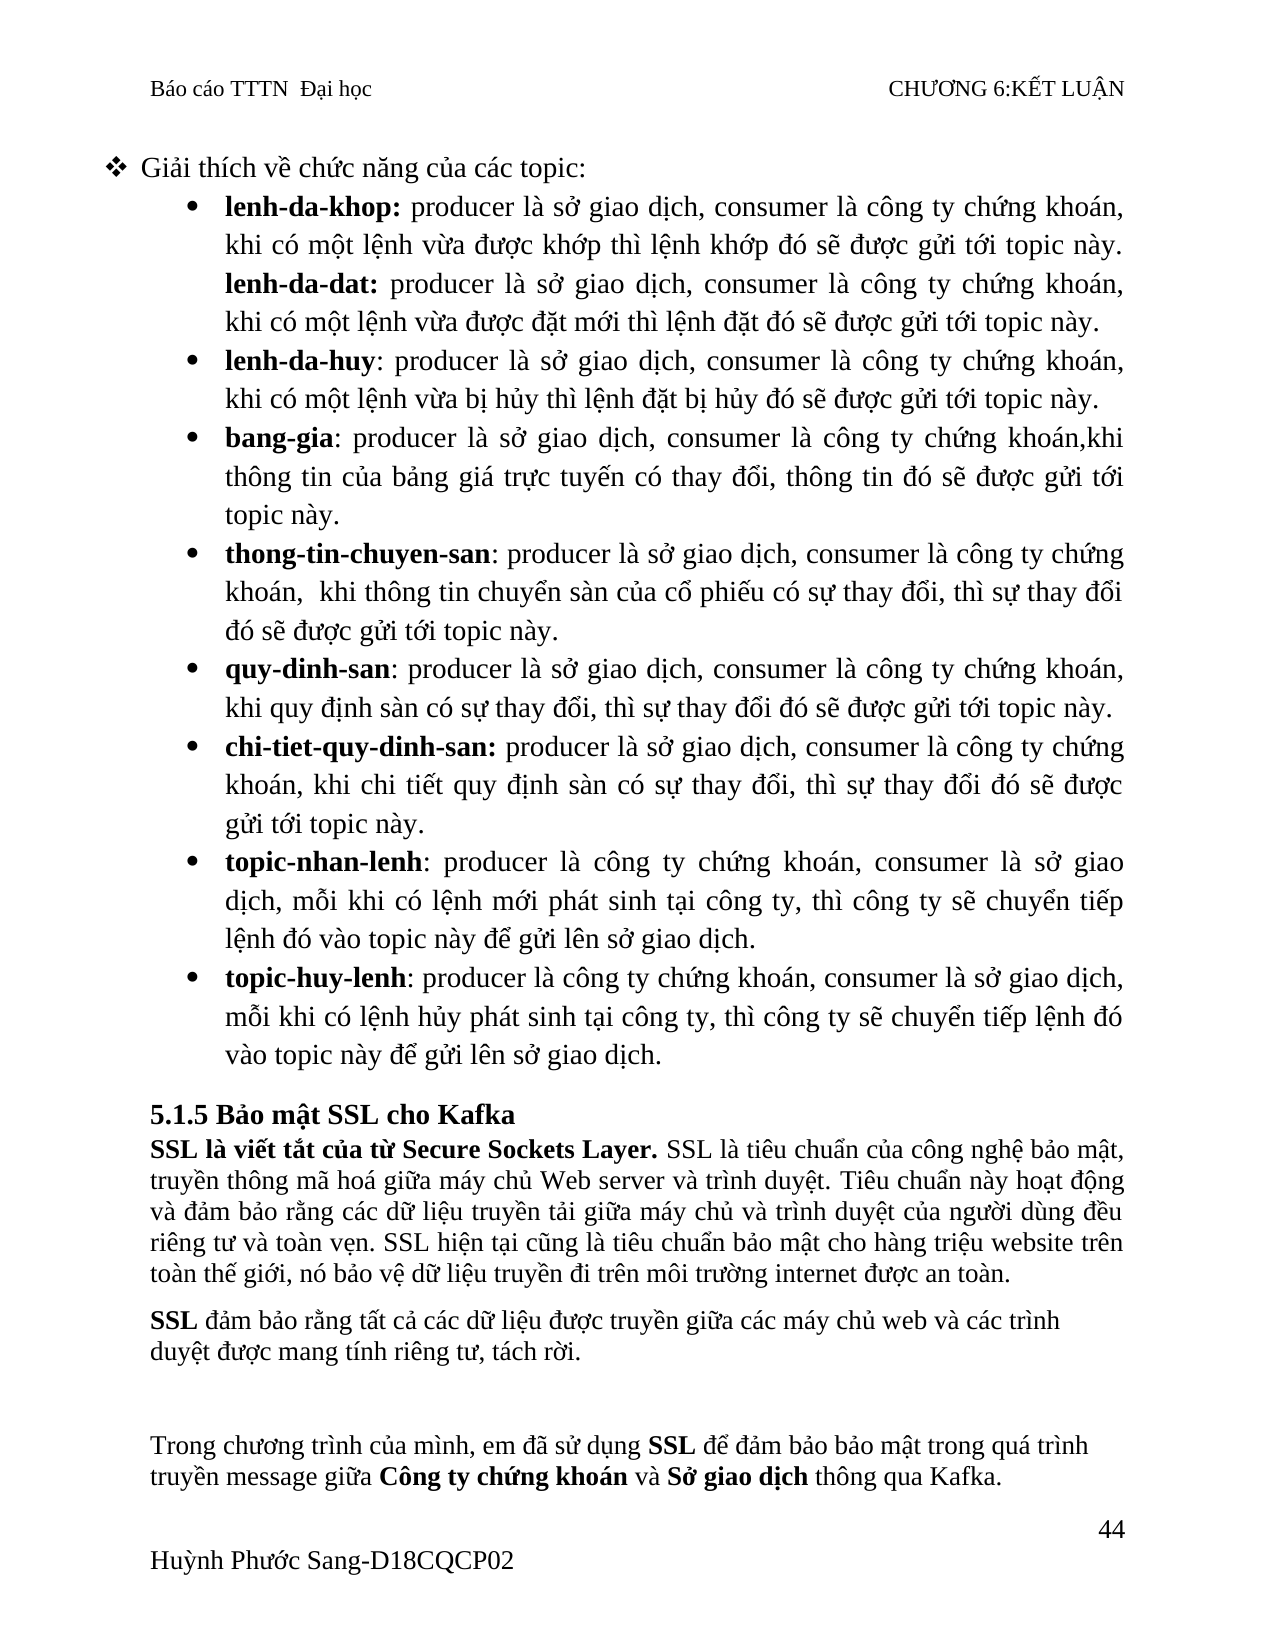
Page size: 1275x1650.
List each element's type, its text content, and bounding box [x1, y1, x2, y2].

list topic-nhan-lenh: producer là công ty chứng khoán, consumer là sở giao dịch, mỗi khi có lệnh mới phát sinh tại công ty, thì công ty sẽ chuyển tiếp lệnh đó vào topic này để gửi lên sở giao dịch. [187, 844, 1125, 955]
list chi-tiet-quy-dinh-san: producer là sở giao dịch, consumer là công ty chứng khoán, khi chi tiết quy định sàn có sự thay đổi, thì sự thay đổi đó sẽ được gửi tới topic này. [187, 729, 1125, 839]
list quy-dinh-san: producer là sở giao dịch, consumer là công ty chứng khoán, khi quy định sàn có sự thay đổi, thì sự thay đổi đó sẽ được gửi tới topic này. [187, 652, 1125, 724]
list topic-huy-lenh: producer là công ty chứng khoán, consumer là sở giao dịch, mỗi khi có lệnh hủy phát sinh tại công ty, thì công ty sẽ chuyển tiếp lệnh đó vào topic này để gửi lên sở giao dịch. [187, 960, 1125, 1071]
list Giải thích về chức năng của các topic: [103, 150, 1125, 184]
text SSL là viết tắt của từ Secure Sockets Layer. SSL là tiêu chuẩn của công nghệ bảo mật, truyền thông mã hoá giữa máy chủ Web server và trình duyệt. Tiêu chuẩn này hoạt động và đảm bảo rằng các dữ liệu truyền tải giữa máy chủ và trình duyệt của người dùng đều riêng tư và toàn vẹn. SSL hiện tại cũng là tiêu chuẩn bảo mật cho hàng triệu website trên toàn thế giới, nó bảo vệ dữ liệu truyền đi trên môi trường internet được an toàn. [150, 1133, 1125, 1289]
text SSL đảm bảo rằng tất cả các dữ liệu được truyền giữa các máy chủ web và các trình duyệt được mang tính riêng tư, tách rời. [150, 1304, 1125, 1367]
list lenh-da-khop: producer là sở giao dịch, consumer là công ty chứng khoán, khi có một lệnh vừa được khớp thì lệnh khớp đó sẽ được gửi tới topic này. lenh-da-dat: producer là sở giao dịch, consumer là công ty chứng khoán, khi có một lệnh vừa được đặt mới thì lệnh đặt đó sẽ được gửi tới topic này. [187, 189, 1125, 338]
list lenh-da-huy: producer là sở giao dịch, consumer là công ty chứng khoán, khi có một lệnh vừa bị hủy thì lệnh đặt bị hủy đó sẽ được gửi tới topic này. [187, 343, 1125, 415]
list thong-tin-chuyen-san: producer là sở giao dịch, consumer là công ty chứng khoán, khi thông tin chuyển sàn của cổ phiếu có sự thay đổi, thì sự thay đổi đó sẽ được gửi tới topic này. [187, 536, 1125, 647]
subtitle 5.1.5 Bảo mật SSL cho Kafka [150, 1097, 1125, 1130]
text Trong chương trình của mình, em đã sử dụng SSL để đảm bảo bảo mật trong quá trình truyền message giữa Công ty chứng khoán và Sở giao dịch thông qua Kafka. [150, 1429, 1125, 1491]
list bang-gia: producer là sở giao dịch, consumer là công ty chứng khoán,khi thông tin của bảng giá trực tuyến có thay đổi, thông tin đó sẽ được gửi tới topic này. [187, 420, 1125, 531]
